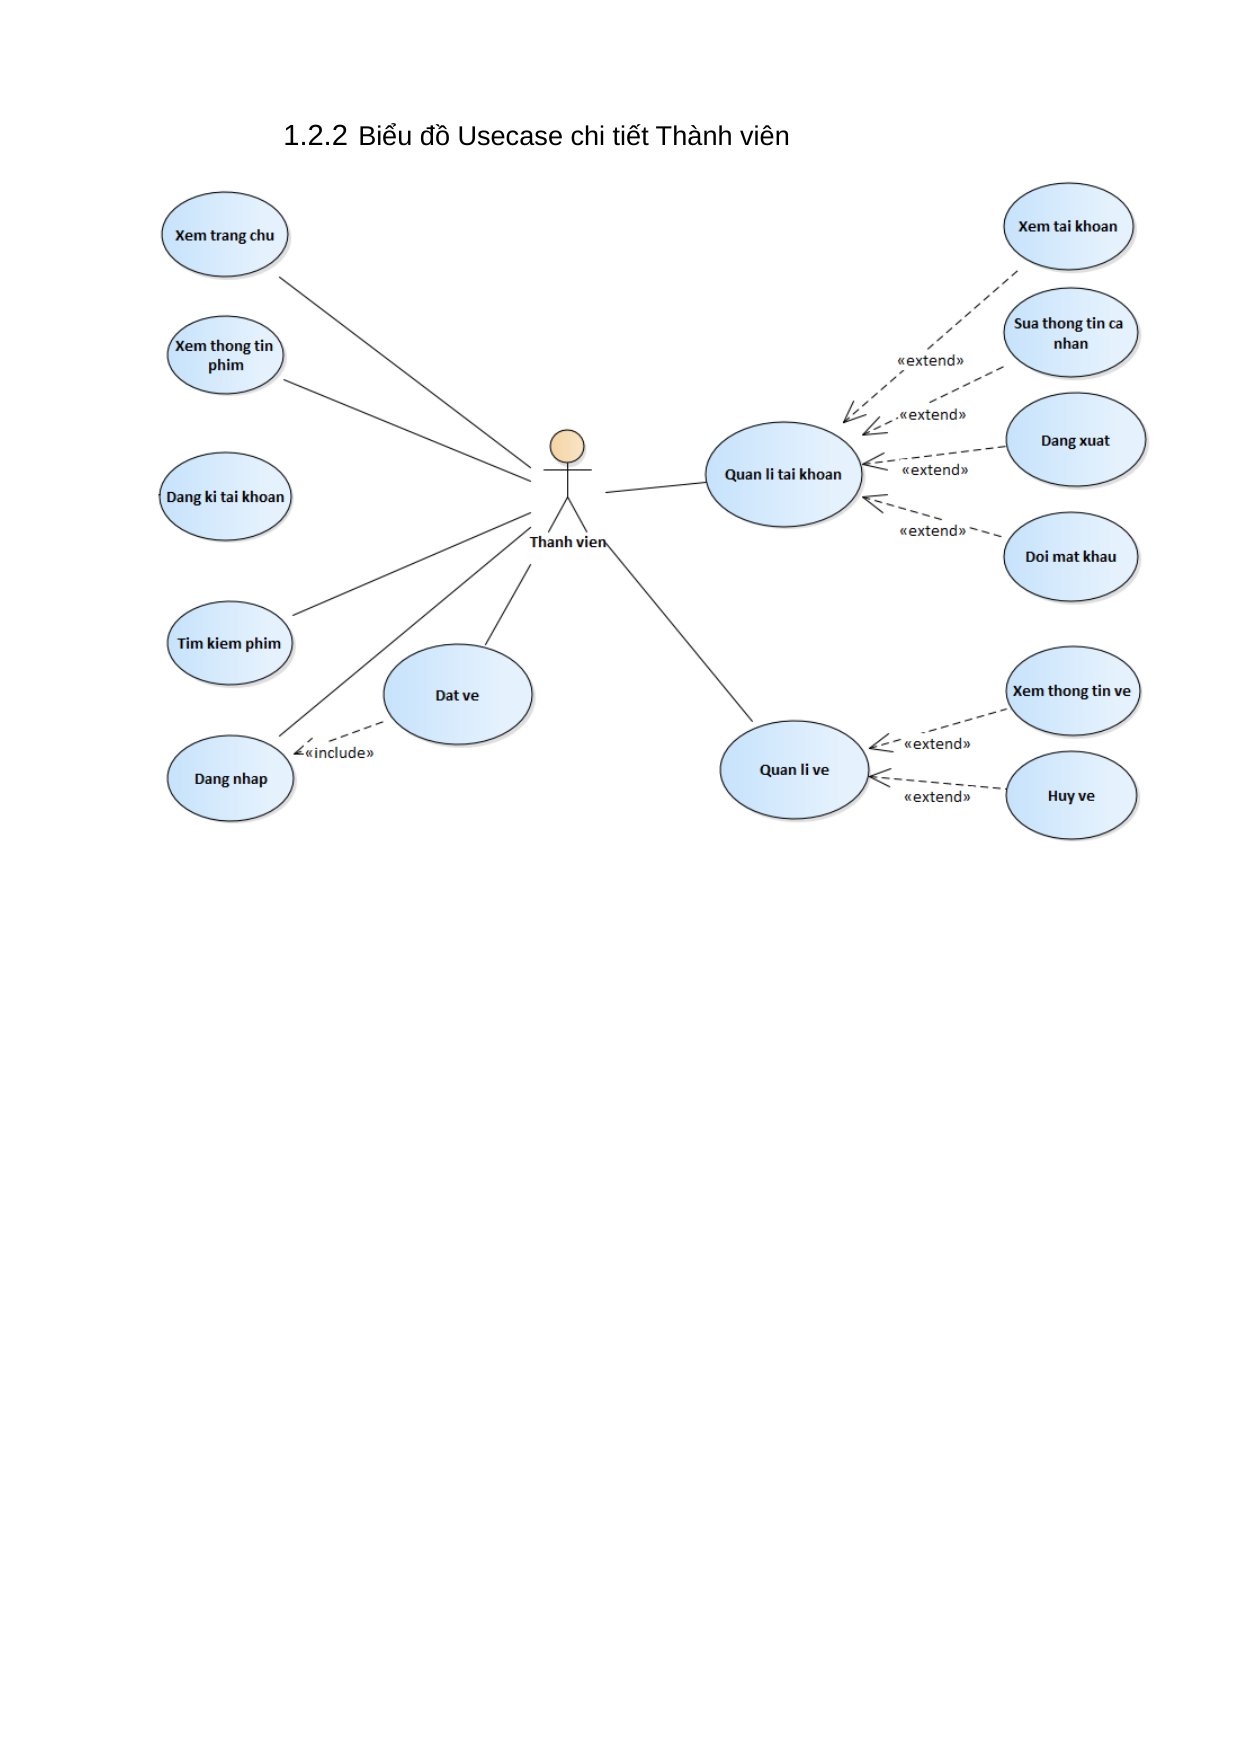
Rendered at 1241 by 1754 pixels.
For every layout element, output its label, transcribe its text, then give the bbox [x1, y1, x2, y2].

picture [118, 156, 1156, 899]
list Biểu đồ Usecase chi tiết Thành viên [283, 118, 1122, 152]
